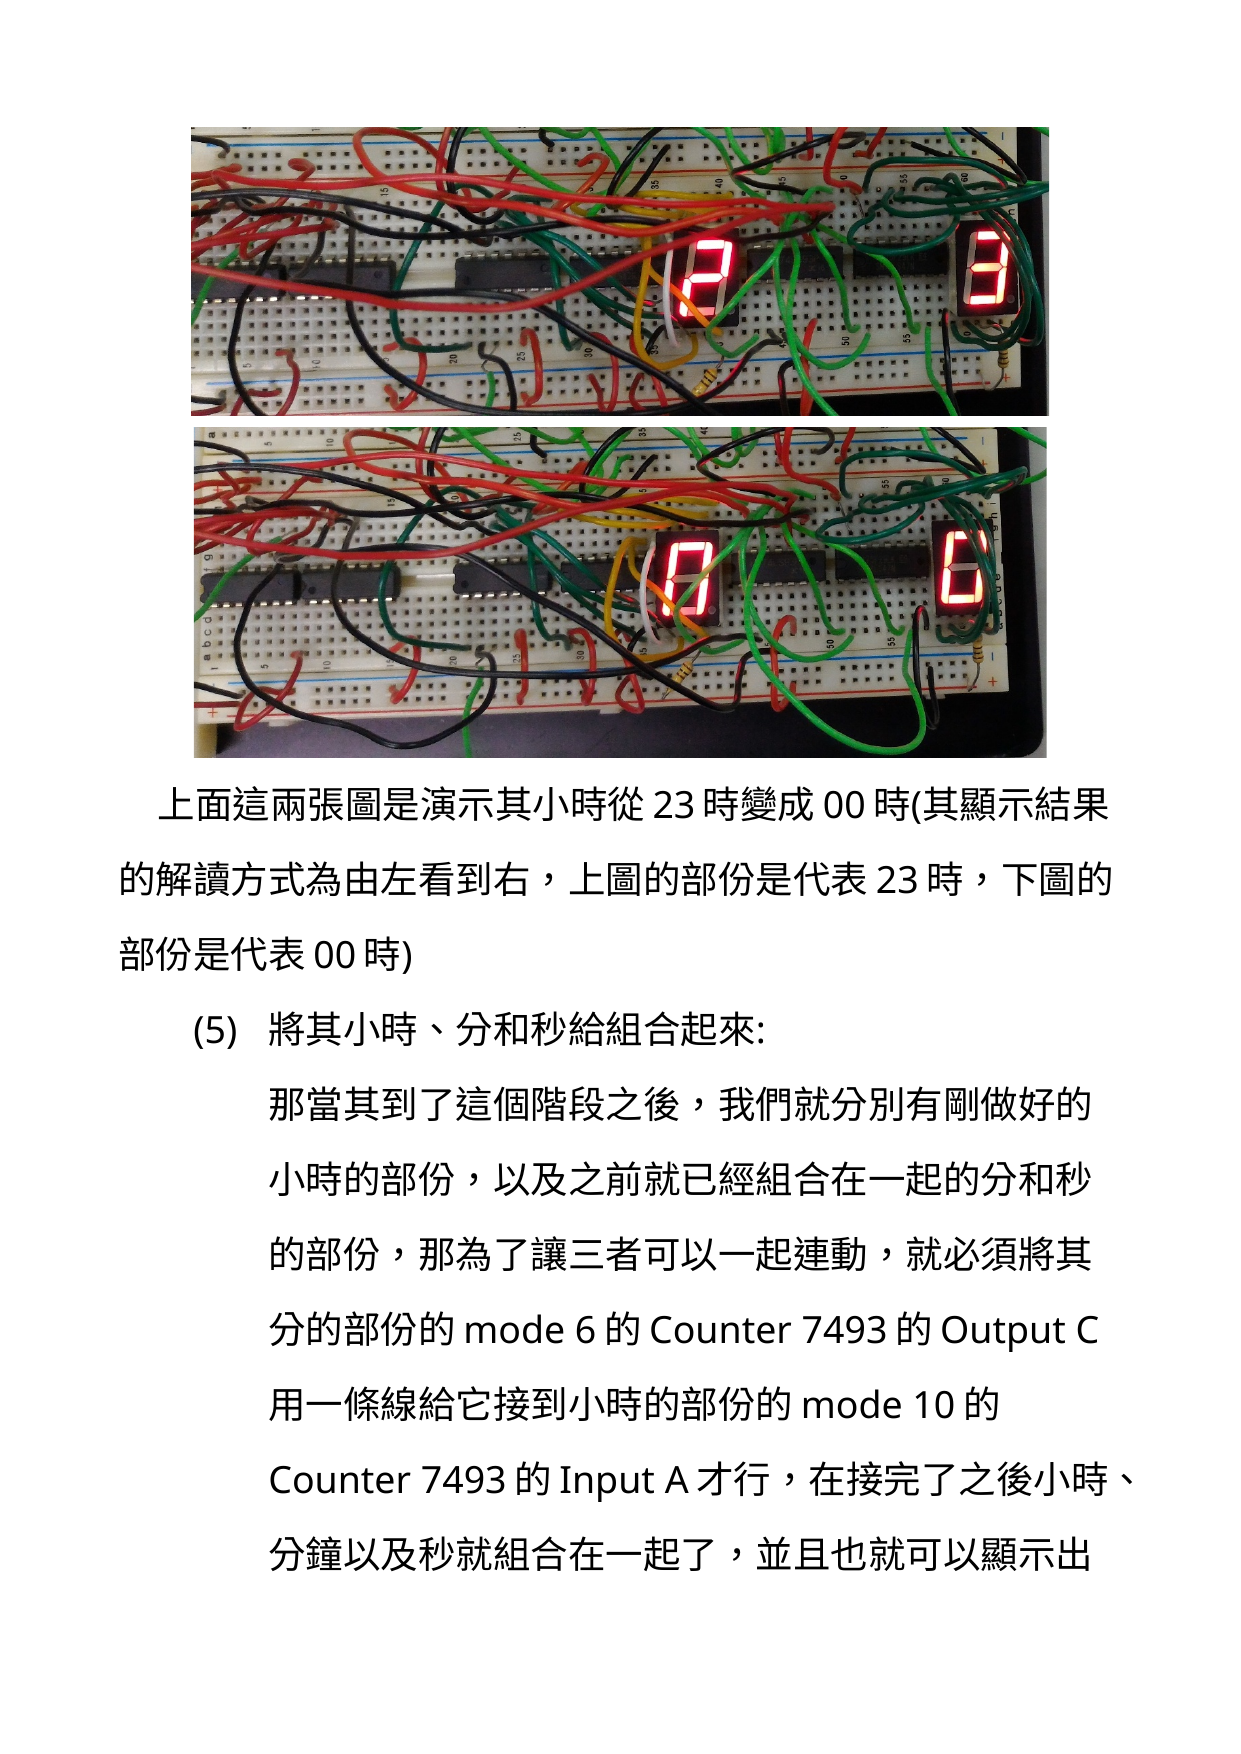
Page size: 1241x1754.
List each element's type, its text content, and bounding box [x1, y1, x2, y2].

list 將其小時、分和秒給組合起來: [193, 989, 1122, 1064]
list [268, 1064, 1122, 1589]
picture [193, 427, 1047, 758]
text 上面這兩張圖是演示其小時從23時變成00時(其顯示結果的解讀方式為由左看到右，上圖的部份是代表23時，下圖的部份是代表00時) [118, 764, 1122, 989]
picture [191, 127, 1050, 416]
